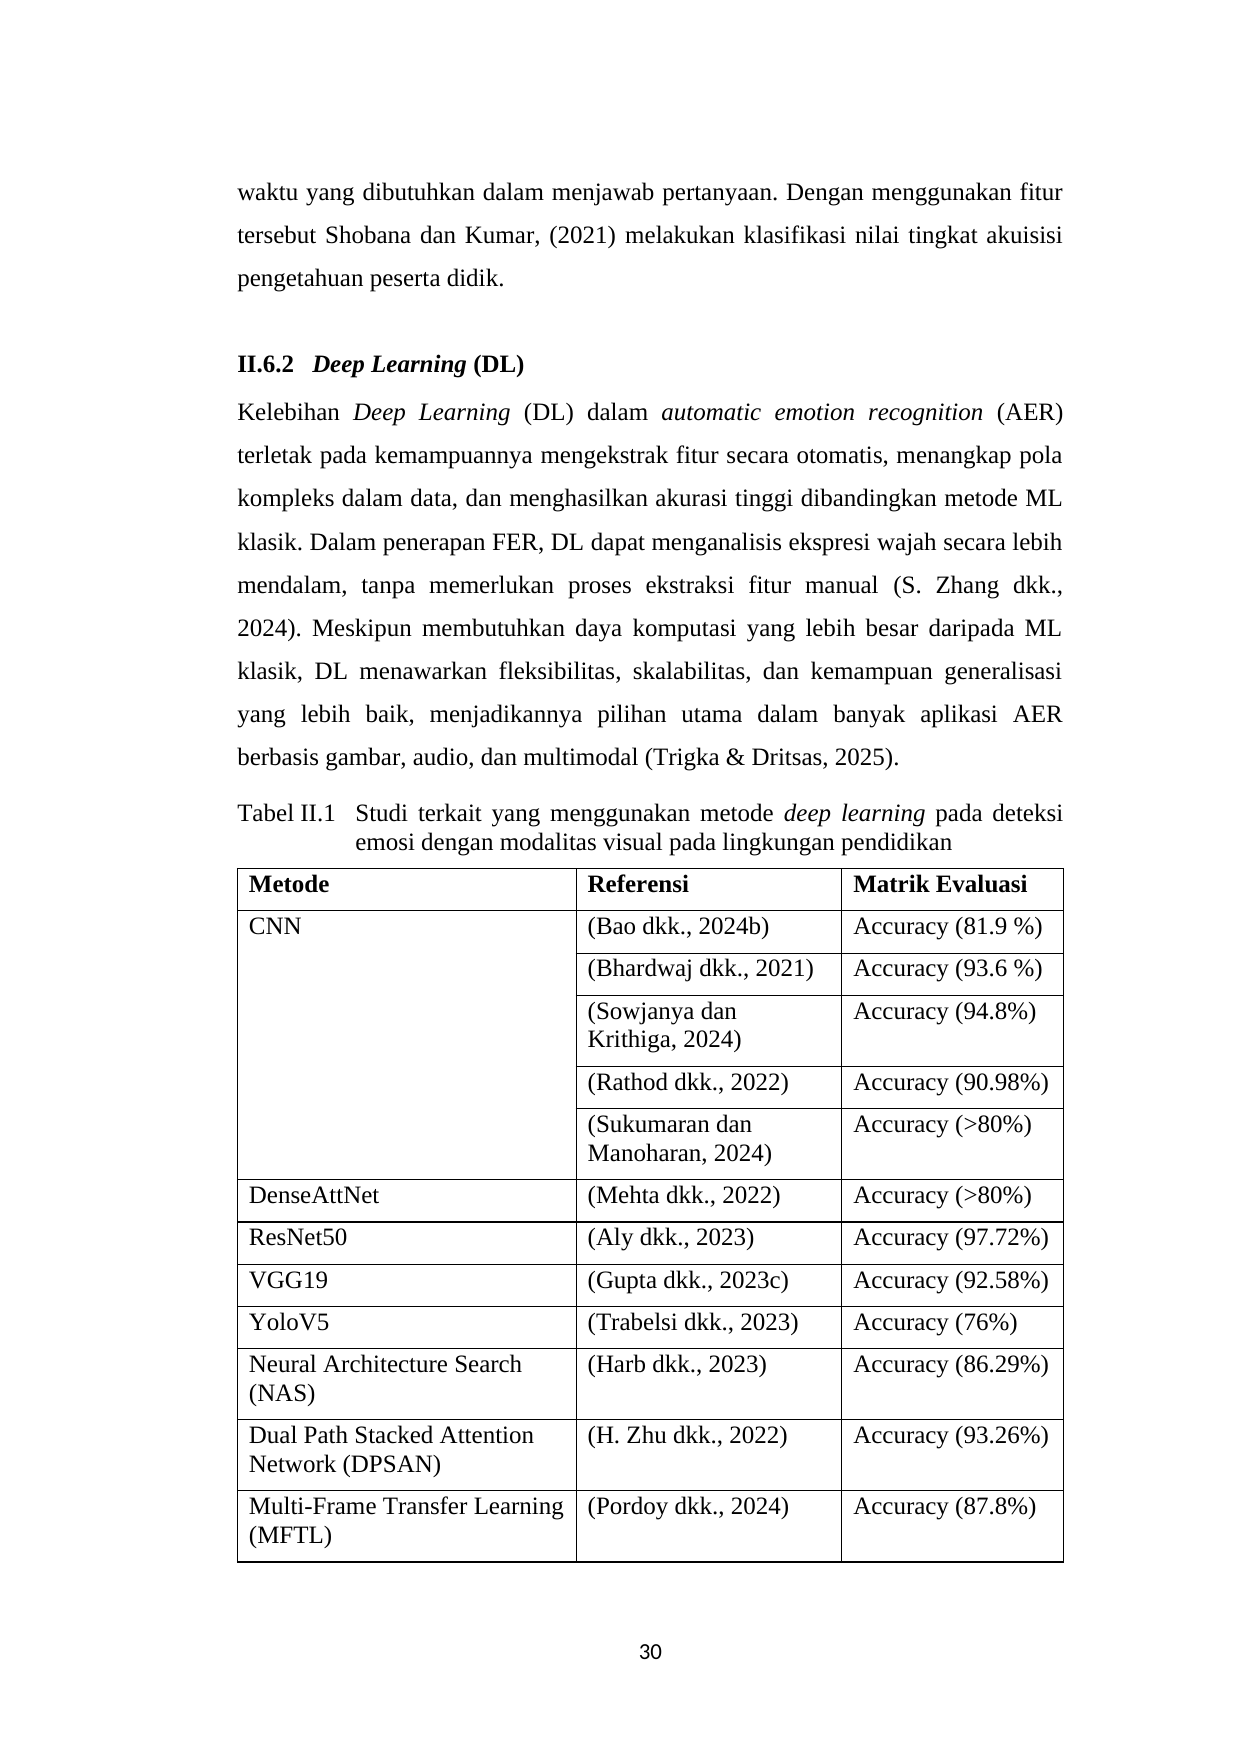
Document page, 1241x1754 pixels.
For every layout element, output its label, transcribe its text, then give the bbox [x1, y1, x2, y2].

table_header Matrik Evaluasi [842, 869, 1063, 910]
table_cell (Gupta dkk., 2023c) [577, 1265, 841, 1306]
table_cell (Rathod dkk., 2022) [577, 1067, 841, 1108]
table_cell (Trabelsi dkk., 2023) [577, 1307, 841, 1348]
table_cell Accuracy (92.58%) [842, 1265, 1063, 1306]
table_cell Accuracy (76%) [842, 1307, 1063, 1348]
table_cell Accuracy (>80%) [842, 1180, 1063, 1221]
table_cell Accuracy (>80%) [842, 1109, 1063, 1179]
table_cell Accuracy (86.29%) [842, 1349, 1063, 1419]
table_cell CNN [238, 911, 576, 1179]
table_cell Accuracy (90.98%) [842, 1067, 1063, 1108]
table_cell Accuracy (93.6 %) [842, 954, 1063, 995]
table_cell Accuracy (81.9 %) [842, 911, 1063, 952]
table_cell Dual Path Stacked Attention Network (DPSAN) [238, 1420, 576, 1490]
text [237, 177, 1063, 292]
table_header Referensi [577, 869, 841, 910]
table_cell Accuracy (94.8%) [842, 996, 1063, 1066]
table_cell Accuracy (97.72%) [842, 1223, 1063, 1264]
table_cell ResNet50 [238, 1223, 576, 1264]
text Kelebihan Deep Learning (DL) dalam automatic emotion recognition (AER) terletak pada kemampuannya mengekstrak fitur secara otomatis, menangkap pola kompleks dalam data, dan menghasilkan akurasi tinggi dibandingkan metode ML klasik. Dalam penerapan FER, DL dapat menganalisis ekspresi wajah secara lebih mendalam, tanpa memerlukan proses ekstraksi fitur manual (S. Zhang dkk., 2024). Meskipun membutuhkan daya komputasi yang lebih besar daripada ML klasik, DL menawarkan fleksibilitas, skalabilitas, dan kemampuan generalisasi yang lebih baik, menjadikannya pilihan utama dalam banyak aplikasi AER berbasis gambar, audio, dan multimodal (Trigka & Dritsas, 2025). [237, 397, 1063, 771]
table_cell (Pordoy dkk., 2024) [577, 1491, 841, 1561]
table_cell (Sukumaran dan Manoharan, 2024) [577, 1109, 841, 1179]
table_cell Accuracy (87.8%) [842, 1491, 1063, 1561]
table_cell (H. Zhu dkk., 2022) [577, 1420, 841, 1490]
table_cell (Bhardwaj dkk., 2021) [577, 954, 841, 995]
table_cell VGG19 [238, 1265, 576, 1306]
table_header Metode [238, 869, 576, 910]
table_cell (Sowjanya dan Krithiga, 2024) [577, 996, 841, 1066]
table_cell (Bao dkk., 2024b) [577, 911, 841, 952]
table_cell YoloV5 [238, 1307, 576, 1348]
table_cell DenseAttNet [238, 1180, 576, 1221]
table_cell Neural Architecture Search (NAS) [238, 1349, 576, 1419]
table_cell Accuracy (93.26%) [842, 1420, 1063, 1490]
list Deep Learning (DL) [237, 349, 1063, 378]
table_cell (Aly dkk., 2023) [577, 1223, 841, 1264]
table_cell Multi-Frame Transfer Learning (MFTL) [238, 1491, 576, 1561]
text Tabel II.1 Studi terkait yang menggunakan metode deep learning pada deteksi emosi dengan modalitas visual pada lingkungan pendidikan [237, 798, 1063, 855]
table_cell (Mehta dkk., 2022) [577, 1180, 841, 1221]
table_cell (Harb dkk., 2023) [577, 1349, 841, 1419]
